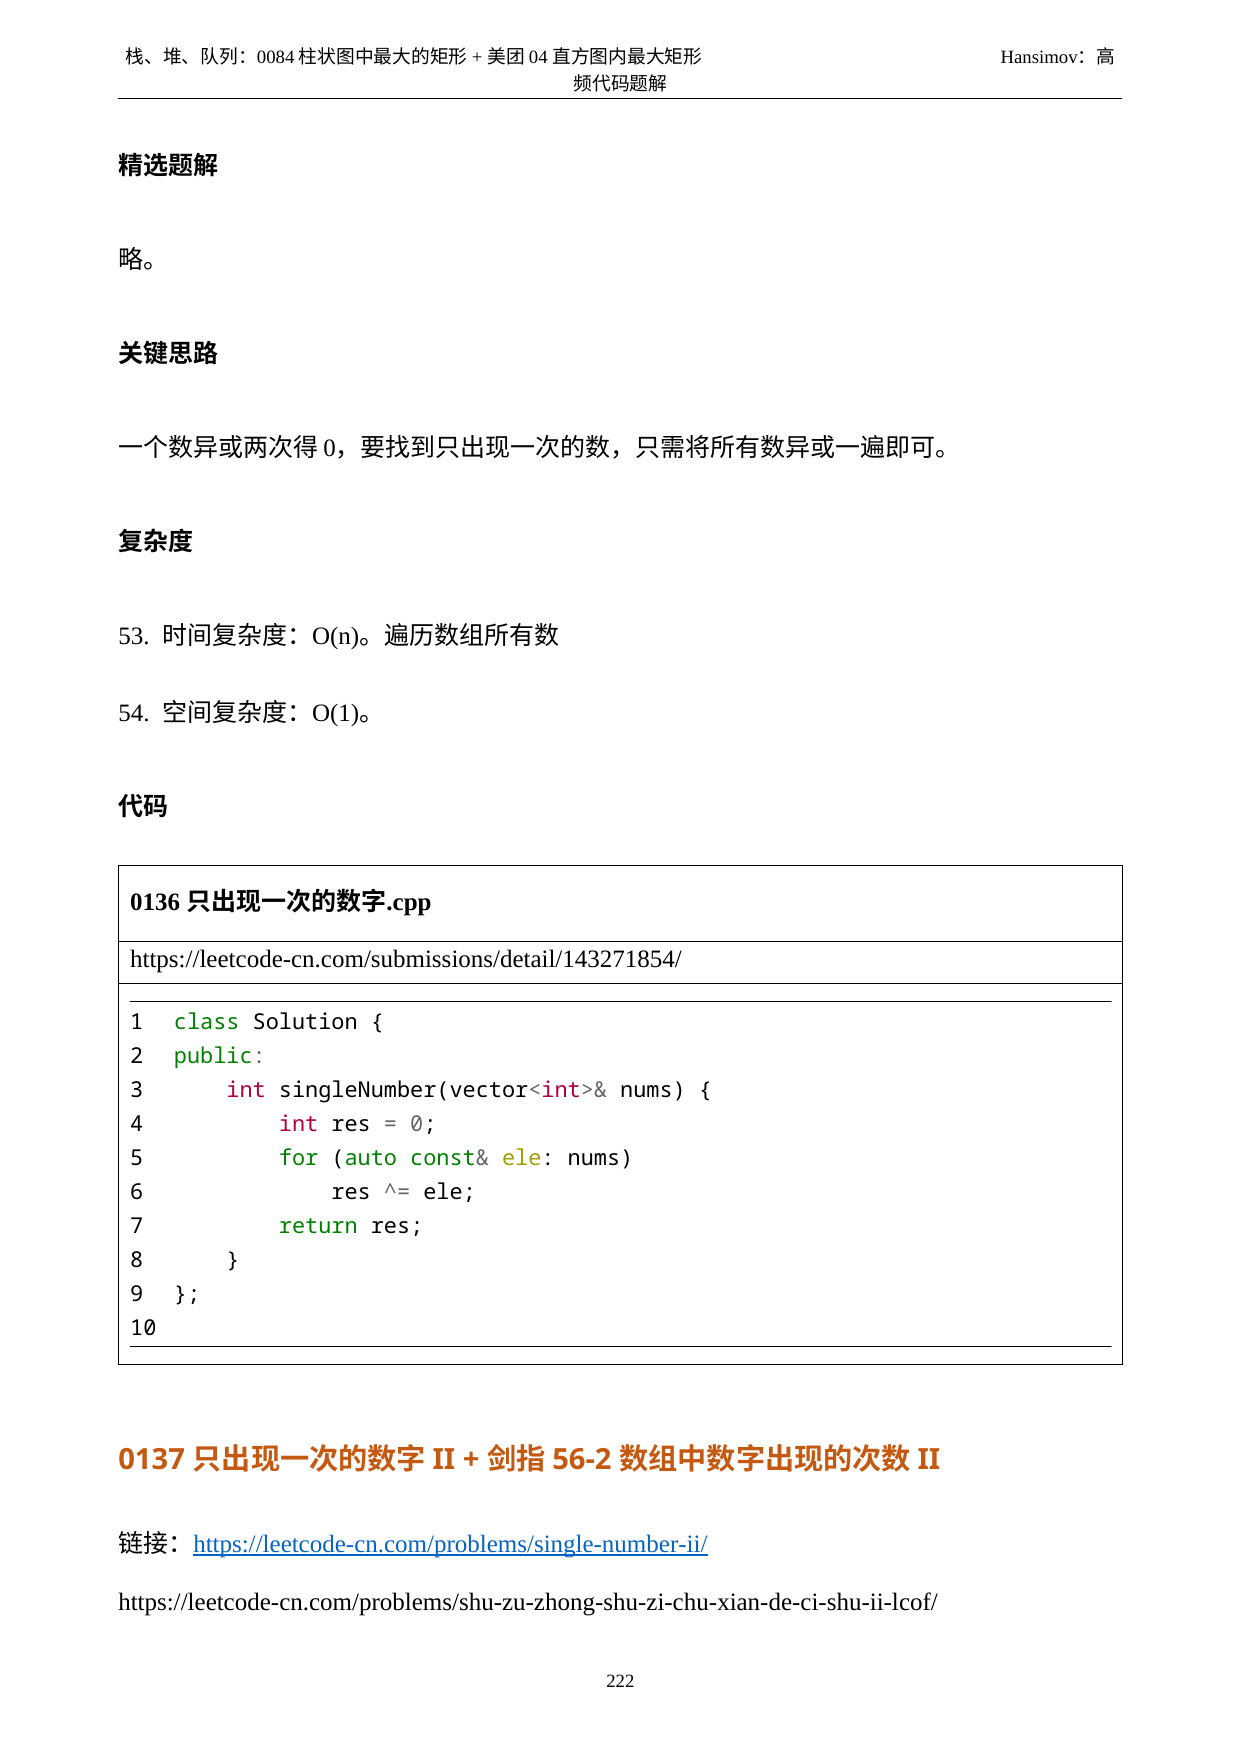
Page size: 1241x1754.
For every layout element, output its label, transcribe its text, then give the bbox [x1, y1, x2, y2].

text 链接：https://leetcode-cn.com/problems/single-number-ii/ [118, 1508, 1122, 1576]
text 一个数异或两次得0，要找到只出现一次的数，只需将所有数异或一遍即可。 [118, 412, 1122, 480]
list 时间复杂度：O(n)。遍历数组所有数 [118, 600, 1122, 668]
subtitle 复杂度 [118, 506, 1097, 574]
subtitle 精选题解 [118, 130, 1097, 198]
text https://leetcode-cn.com/problems/shu-zu-zhong-shu-zi-chu-xian-de-ci-shu-ii-lcof/ [118, 1584, 1122, 1618]
subtitle 关键思路 [118, 318, 1097, 386]
subtitle 代码 [118, 771, 1097, 838]
subtitle 0137 只出现一次的数字 II + 剑指 56-2 数组中数字出现的次数 II [118, 1423, 1097, 1491]
list 空间复杂度：O(1)。 [118, 677, 1122, 744]
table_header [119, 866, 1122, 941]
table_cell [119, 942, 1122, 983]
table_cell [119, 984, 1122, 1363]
text 略。 [118, 224, 1122, 292]
